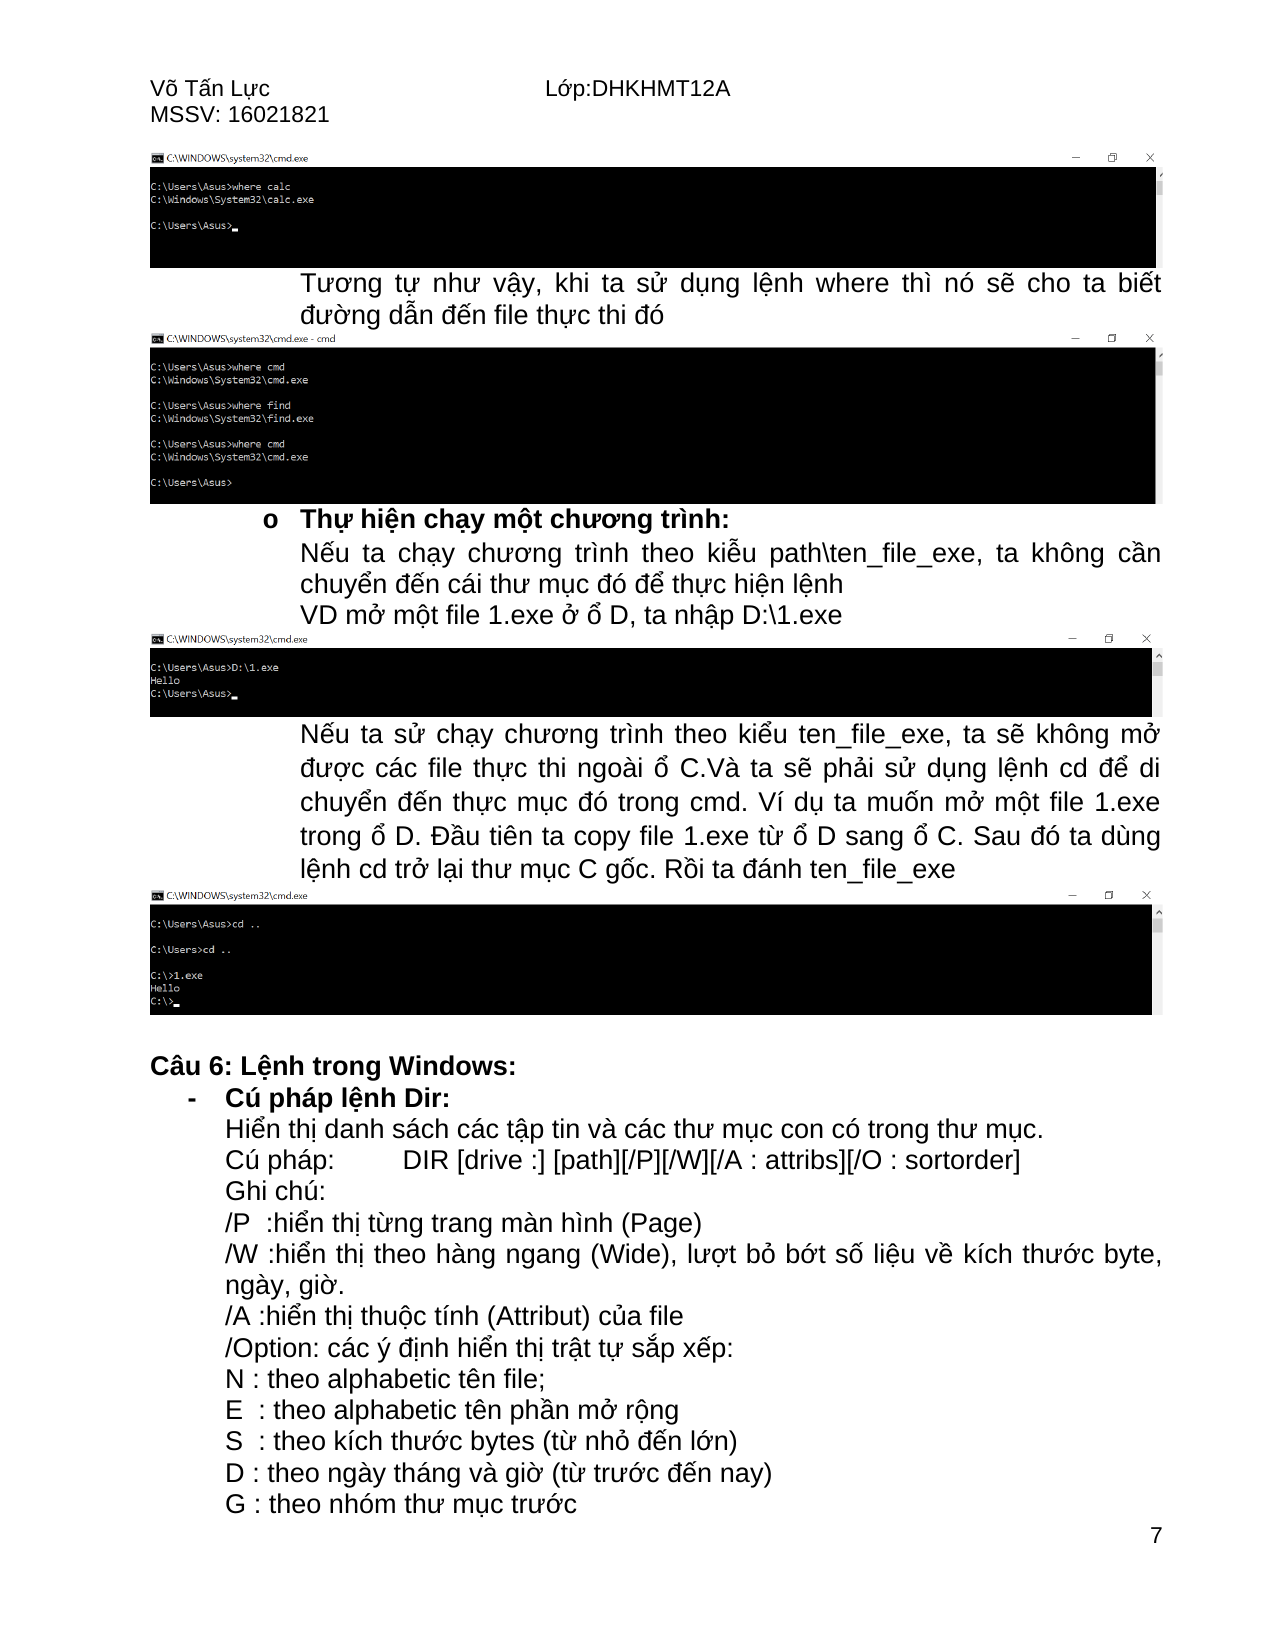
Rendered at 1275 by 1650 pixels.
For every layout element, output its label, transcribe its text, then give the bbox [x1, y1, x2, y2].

picture [150, 330, 1163, 504]
list Tương tự như vậy, khi ta sử dụng lệnh where thì nó sẽ cho ta biết đường dẫn đến file thực thi đó [300, 268, 1162, 330]
text Nếu ta sử chạy chương trình theo kiểu ten_file_exe, ta sẽ không mở được các file thực thi ngoài ổ C.Và ta sẽ phải sử dụng lệnh cd để di chuyển đến thực mục đó trong cmd. Ví dụ ta muốn mở một file 1.exe trong ổ D. Đầu tiên ta copy file 1.exe từ ổ D sang ổ C. Sau đó ta dùng lệnh cd trở lại thư mục C gốc. Rồi ta đánh ten_file_exe [300, 718, 1162, 884]
list Cú pháp lệnh Dir: [187, 1082, 1162, 1113]
list G : theo nhóm thư mục trước [225, 1488, 1162, 1519]
list D : theo ngày tháng và giờ (từ trước đến nay) [225, 1457, 1162, 1488]
list /W :hiển thị theo hàng ngang (Wide), lượt bỏ bớt số liệu về kích thước byte, ngày, giờ. [225, 1238, 1162, 1300]
list Hiển thị danh sách các tập tin và các thư mục con có trong thư mục. [225, 1113, 1162, 1144]
picture [150, 150, 1163, 268]
list Thự hiện chạy một chương trình: [262, 504, 1162, 537]
text Câu 6: Lệnh trong Windows: [150, 1050, 1162, 1082]
list VD mở một file 1.exe ở ổ D, ta nhập D:\1.exe [300, 599, 1162, 630]
list Ghi chú: [225, 1175, 1162, 1207]
picture [150, 887, 1163, 1015]
list /A :hiển thị thuộc tính (Attribut) của file [225, 1300, 1162, 1332]
list N : theo alphabetic tên file; [225, 1363, 1162, 1394]
list /Option: các ý định hiển thị trật tự sắp xếp: [225, 1332, 1162, 1363]
list Cú pháp: DIR [drive :] [path][/P][/W][/A : attribs][/O : sortorder] [225, 1144, 1162, 1175]
list S : theo kích thước bytes (từ nhỏ đến lớn) [225, 1425, 1162, 1457]
picture [150, 630, 1163, 717]
list /P :hiển thị từng trang màn hình (Page) [225, 1207, 1162, 1238]
list Nếu ta chạy chương trình theo kiễu path\ten_file_exe, ta không cần chuyển đến cái thư mục đó để thực hiện lệnh [300, 537, 1162, 599]
list E : theo alphabetic tên phần mở rộng [225, 1394, 1162, 1425]
